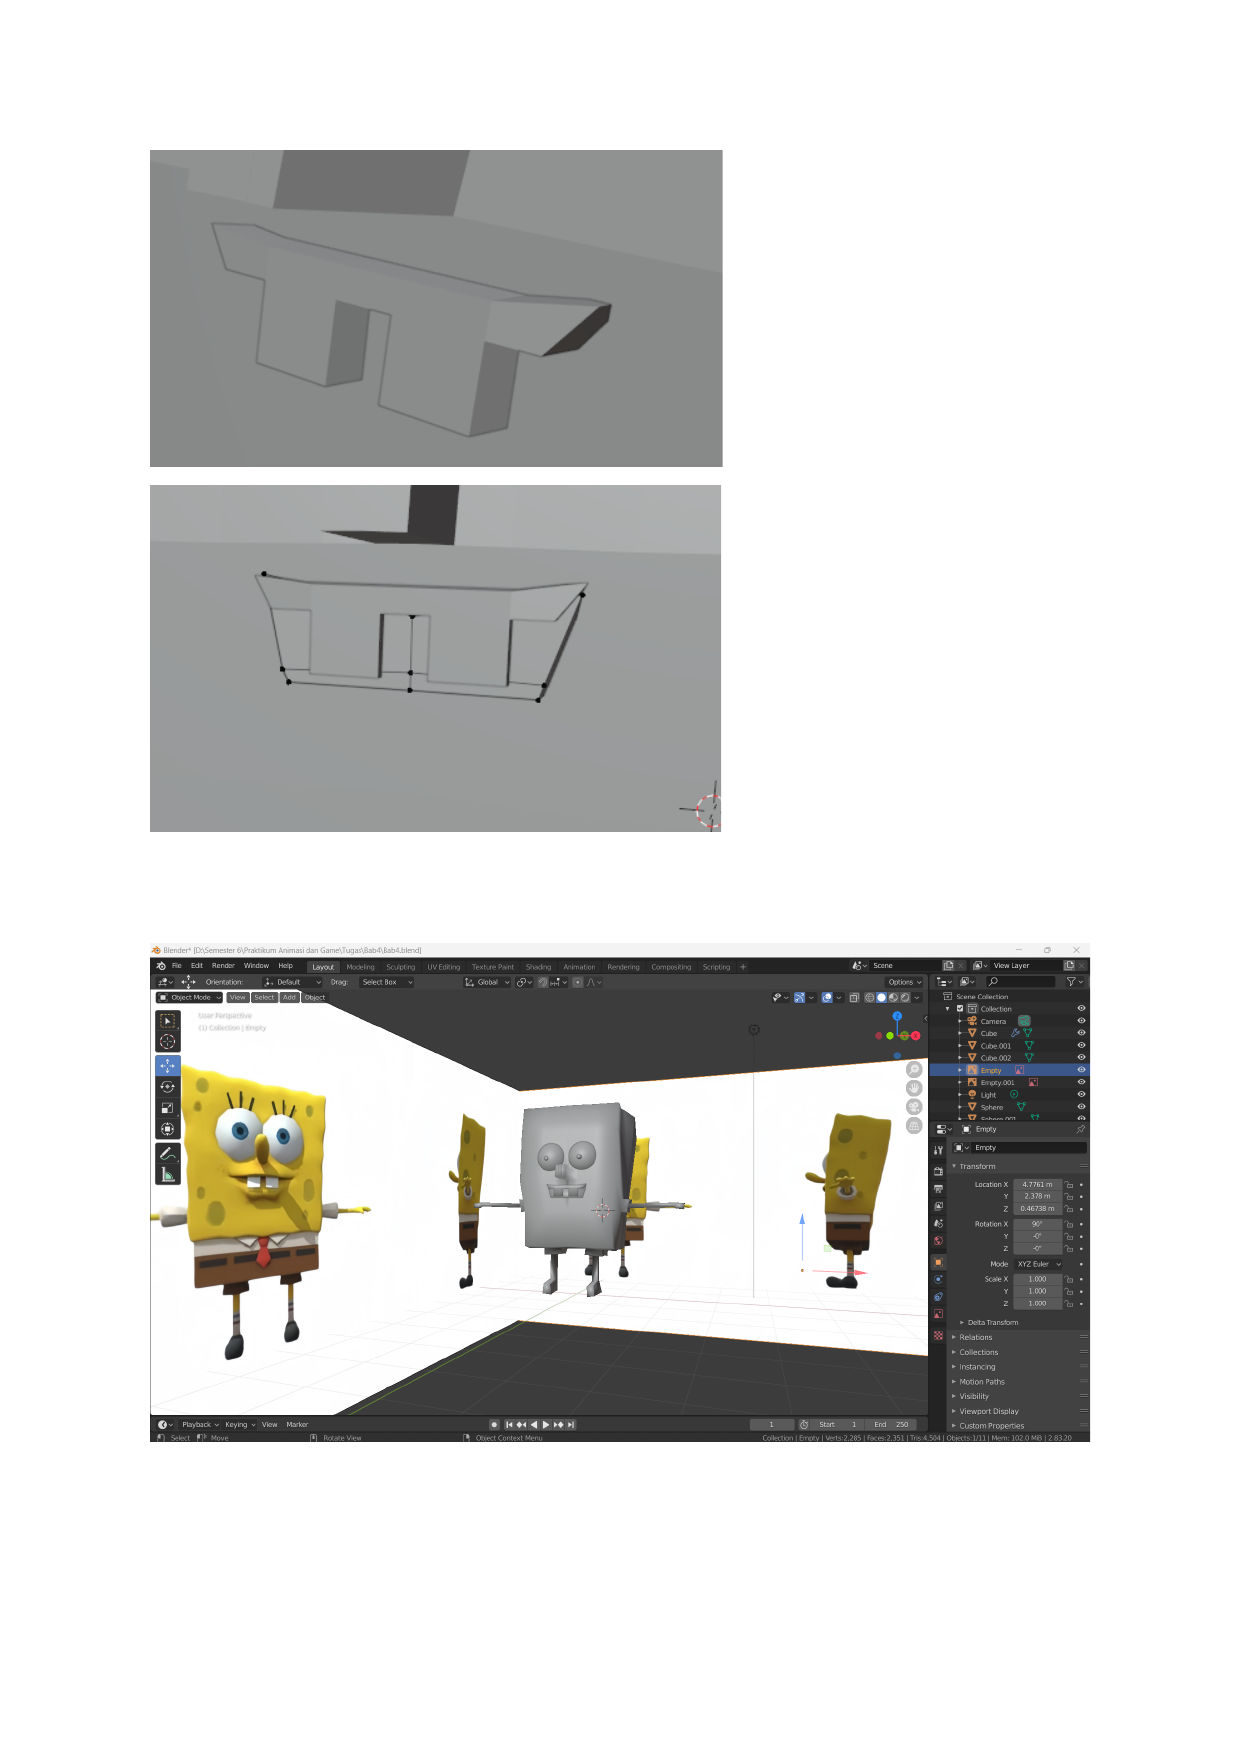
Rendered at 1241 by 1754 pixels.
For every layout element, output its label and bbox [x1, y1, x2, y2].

picture [150, 150, 723, 467]
picture [150, 485, 722, 832]
picture [150, 943, 1091, 1442]
